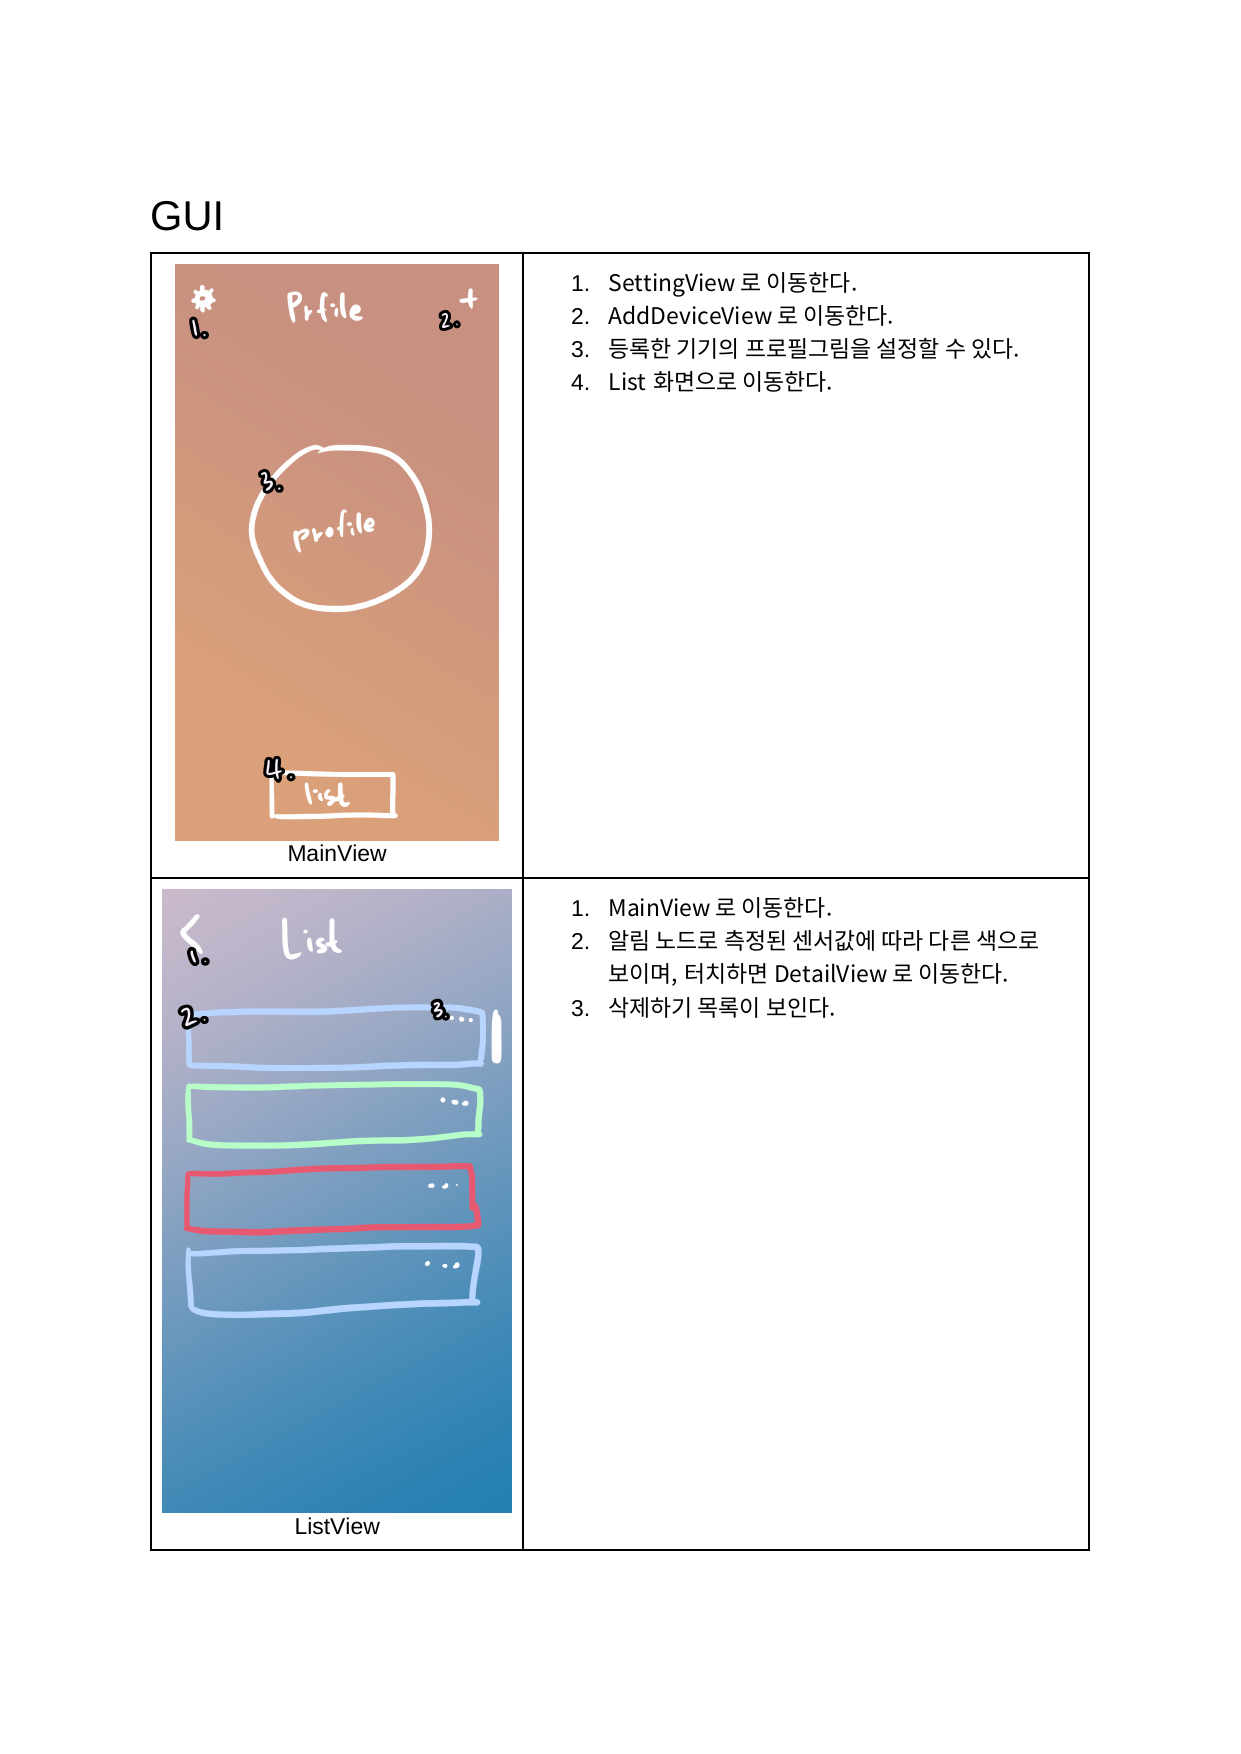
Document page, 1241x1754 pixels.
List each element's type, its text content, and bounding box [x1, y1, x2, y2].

table_cell ListView [152, 879, 522, 1549]
table_cell MainView로 이동한다. 알림 노드로 측정된 센서값에 따라 다른 색으로 보이며, 터치하면 DetailView로 이동한다. 삭제하기 목록이 보인다. [524, 879, 1088, 1549]
table_header MainView [152, 254, 522, 877]
table_header SettingView로 이동한다. AddDeviceView로 이동한다. 등록한 기기의 프로필그림을 설정할 수 있다. List 화면으로 이동한다. [524, 254, 1088, 877]
picture [175, 264, 499, 841]
subtitle GUI [150, 192, 1090, 239]
picture [162, 889, 512, 1513]
